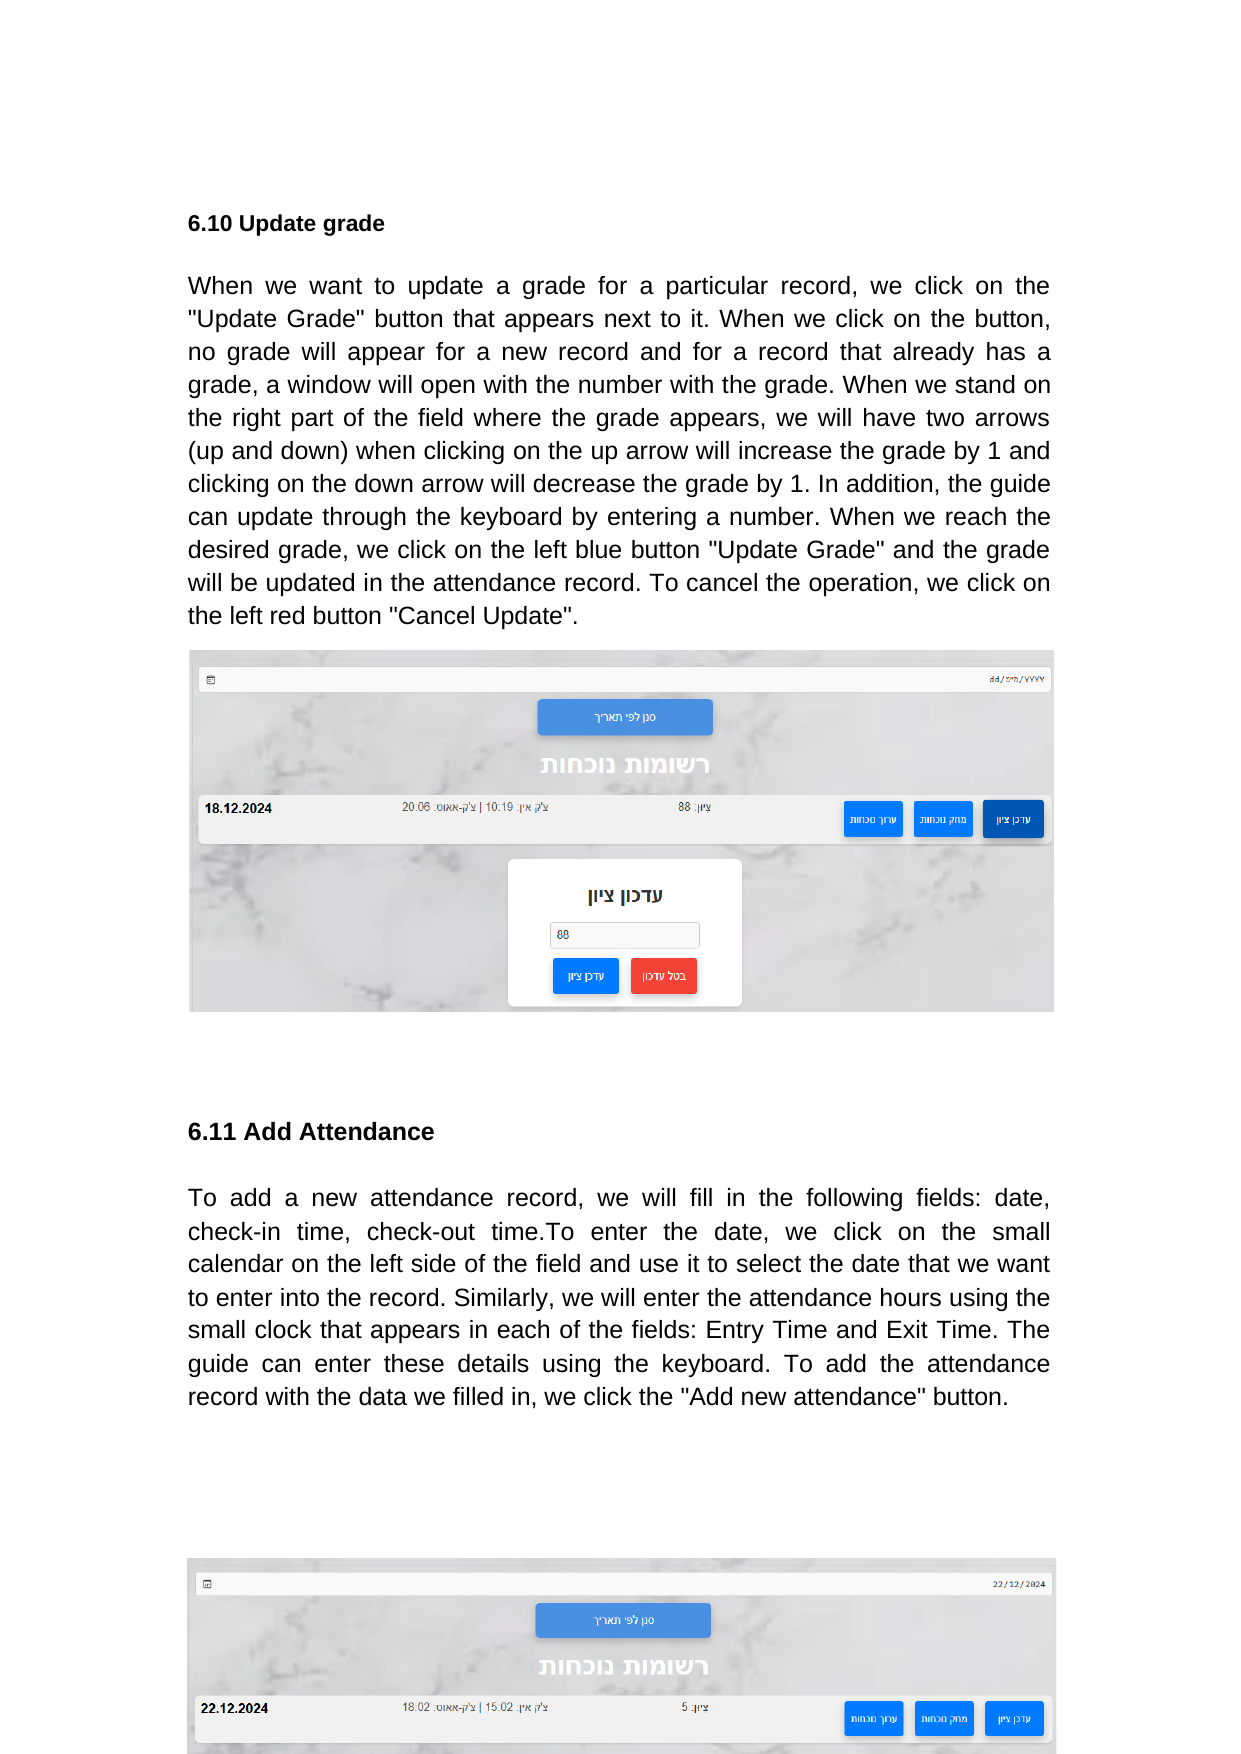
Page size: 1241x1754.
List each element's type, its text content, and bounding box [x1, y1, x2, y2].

text To add a new attendance record, we will fill in the following fields: date, check-in time, check-out time.To enter the date, we click on the small calendar on the left side of the field and use it to select the date that we want to enter into the record. Similarly, we will enter the attendance hours using the small clock that appears in each of the fields: Entry Time and Exit Time. The guide can enter these details using the keyboard. To add the attendance record with the data we filled in, we click the "Add new attendance" button. [188, 1183, 1052, 1410]
text When we want to update a grade for a particular record, we click on the "Update Grade" button that appears next to it. When we click on the button, no grade will appear for a new record and for a record that already has a grade, a window will open with the number with the grade. When we stand on the right part of the field where the grade appears, we will have two arrows (up and down) when clicking on the up arrow will increase the grade by 1 and clicking on the down arrow will decrease the grade by 1. In addition, the guide can update through the keyboard by entering a number. When we reach the desired grade, we click on the left blue button "Update Grade" and the grade will be updated in the attendance record. To cancel the operation, we click on the left red button "Cancel Update". [188, 271, 1052, 630]
text 6.11 Add Attendance [188, 1117, 1052, 1146]
picture [187, 1558, 1057, 1754]
picture [189, 650, 1054, 1012]
text 6.10 Update grade [188, 210, 1052, 237]
